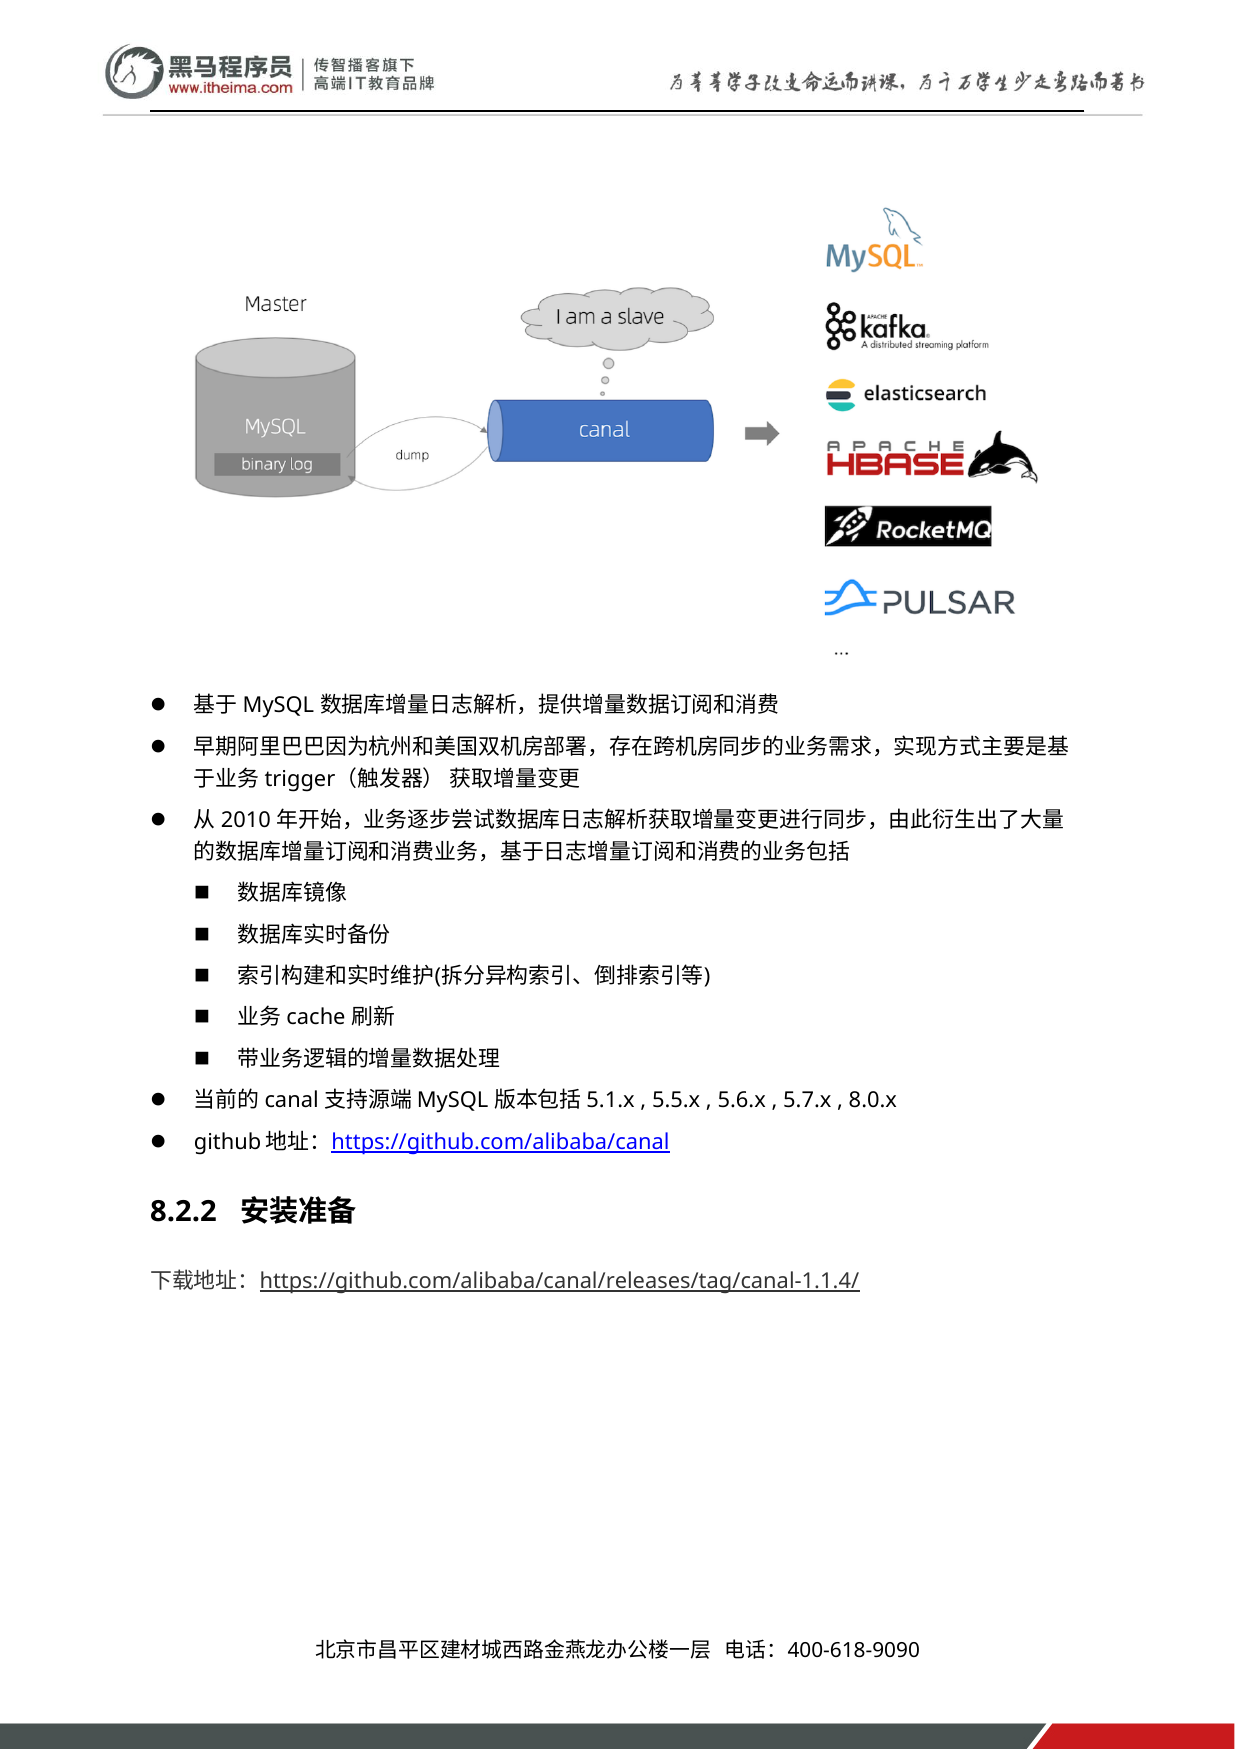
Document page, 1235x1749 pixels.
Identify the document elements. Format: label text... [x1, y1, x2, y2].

list 业务 cache 刷新 [194, 999, 1084, 1031]
picture [0, 0, 1235, 123]
list 早期阿里巴巴因为杭州和美国双机房部署，存在跨机房同步的业务需求，实现方式主要是基于业务 trigger（触发器） 获取增量变更 [150, 729, 1084, 792]
list 当前的 canal 支持源端 MySQL 版本包括 5.1.x , 5.5.x , 5.6.x , 5.7.x , 8.0.x [150, 1082, 1084, 1114]
picture [150, 191, 1073, 678]
list 数据库实时备份 [194, 917, 1084, 948]
subtitle 安装准备 [150, 1188, 1084, 1230]
text 下载地址：https://github.com/alibaba/canal/releases/tag/canal-1.1.4/ [259, 1263, 1084, 1294]
list 索引构建和实时维护(拆分异构索引、倒排索引等) [194, 958, 1084, 990]
list 带业务逻辑的增量数据处理 [194, 1041, 1084, 1072]
list github地址：https://github.com/alibaba/canal [150, 1124, 1084, 1155]
list 数据库镜像 [194, 875, 1084, 907]
list 从 2010 年开始，业务逐步尝试数据库日志解析获取增量变更进行同步，由此衍生出了大量的数据库增量订阅和消费业务，基于日志增量订阅和消费的业务包括 [150, 802, 1084, 866]
picture [0, 1664, 1235, 1749]
list 基于 MySQL 数据库增量日志解析，提供增量数据订阅和消费 [150, 687, 1084, 719]
